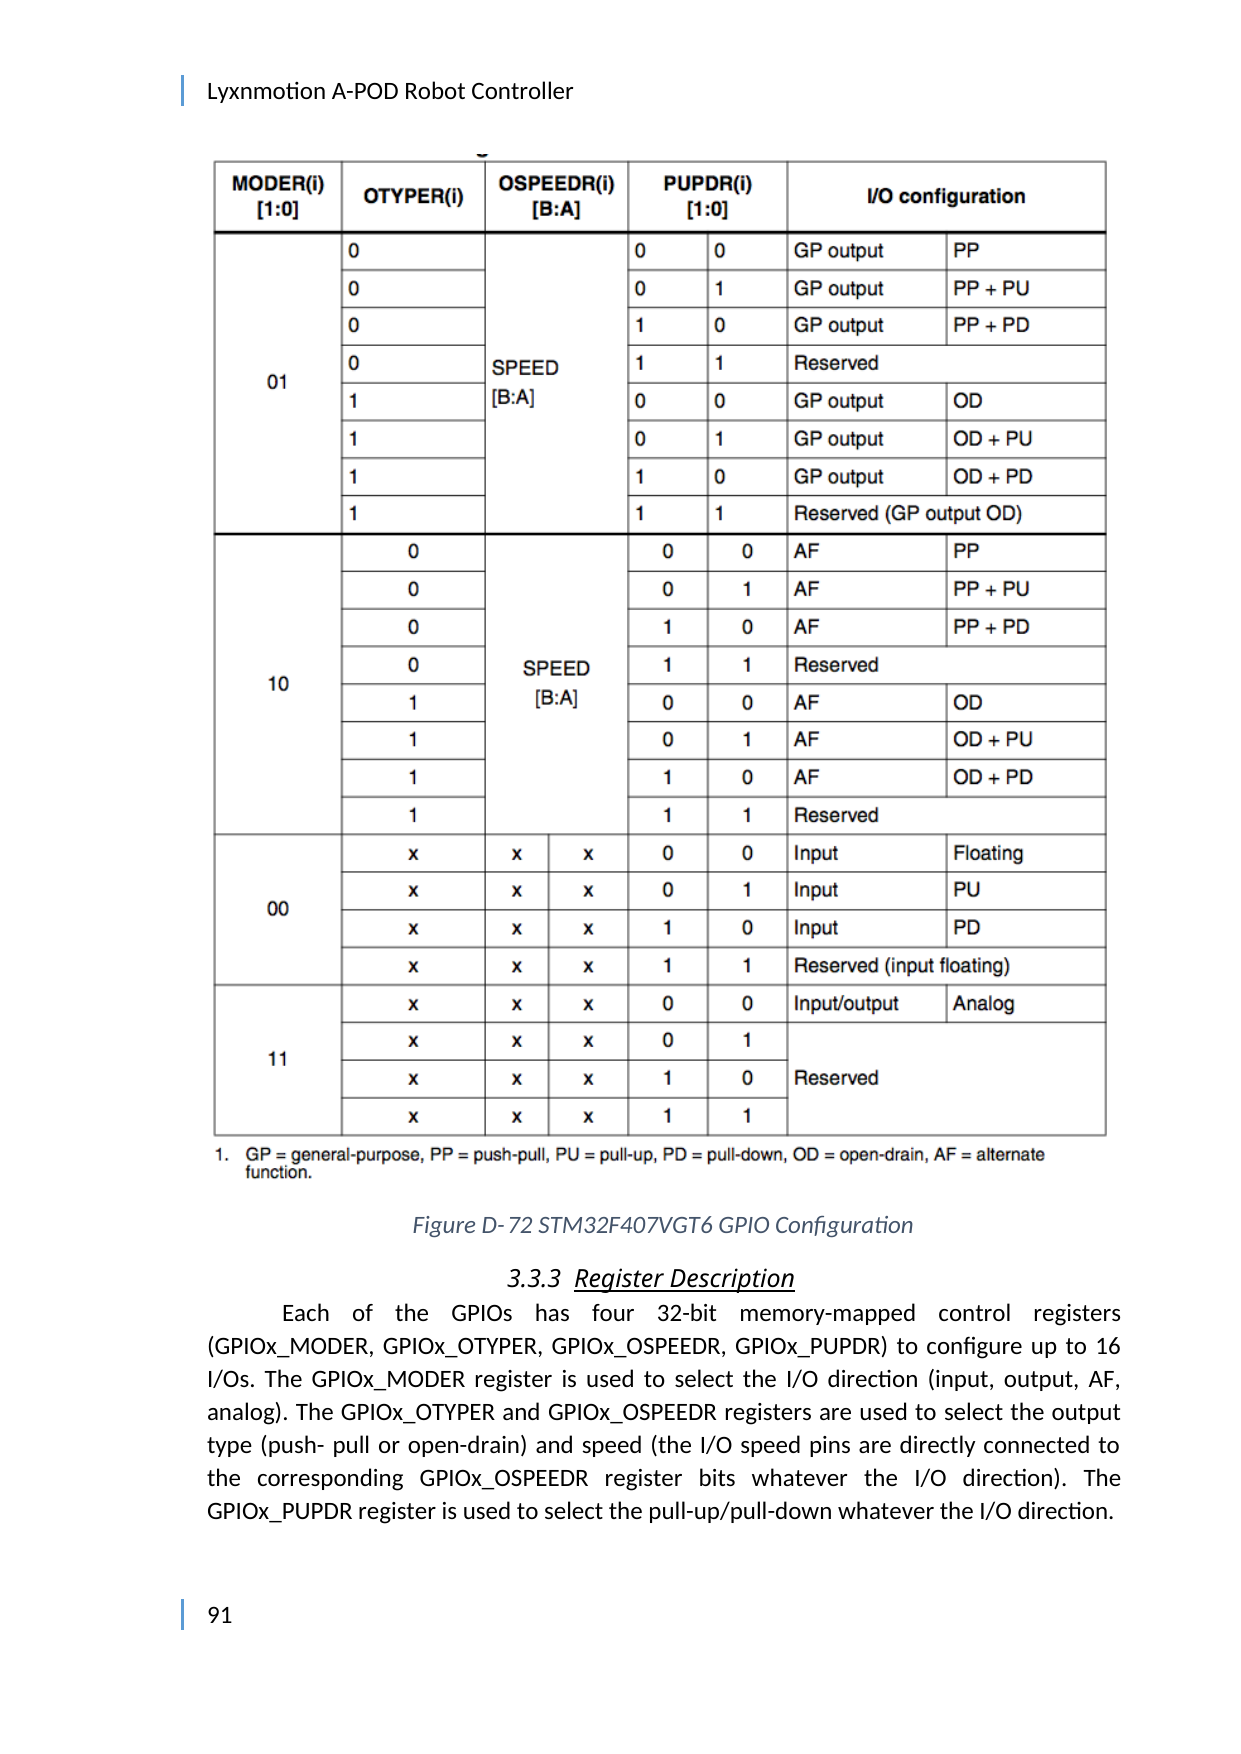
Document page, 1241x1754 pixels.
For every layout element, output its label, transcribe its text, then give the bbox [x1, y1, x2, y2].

picture [207, 154, 1122, 1191]
text Each of the GPIOs has four 32-bit memory-mapped control registers (GPIOx_MODER, GPIOx_OTYPER, GPIOx_OSPEEDR, GPIOx_PUPDR) to configure up to 16 I/Os. The GPIOx_MODER register is used to select the I/O direction (input, output, AF, analog). The GPIOx_OTYPER and GPIOx_OSPEEDR registers are used to select the output type (push- pull or open-drain) and speed (the I/O speed pins are directly connected to the corresponding GPIOx_OSPEEDR register bits whatever the I/O direction). The GPIOx_PUPDR register is used to select the pull-up/pull-down whatever the I/O direction. [207, 1298, 1122, 1526]
subtitle Register Description [507, 1261, 1122, 1295]
